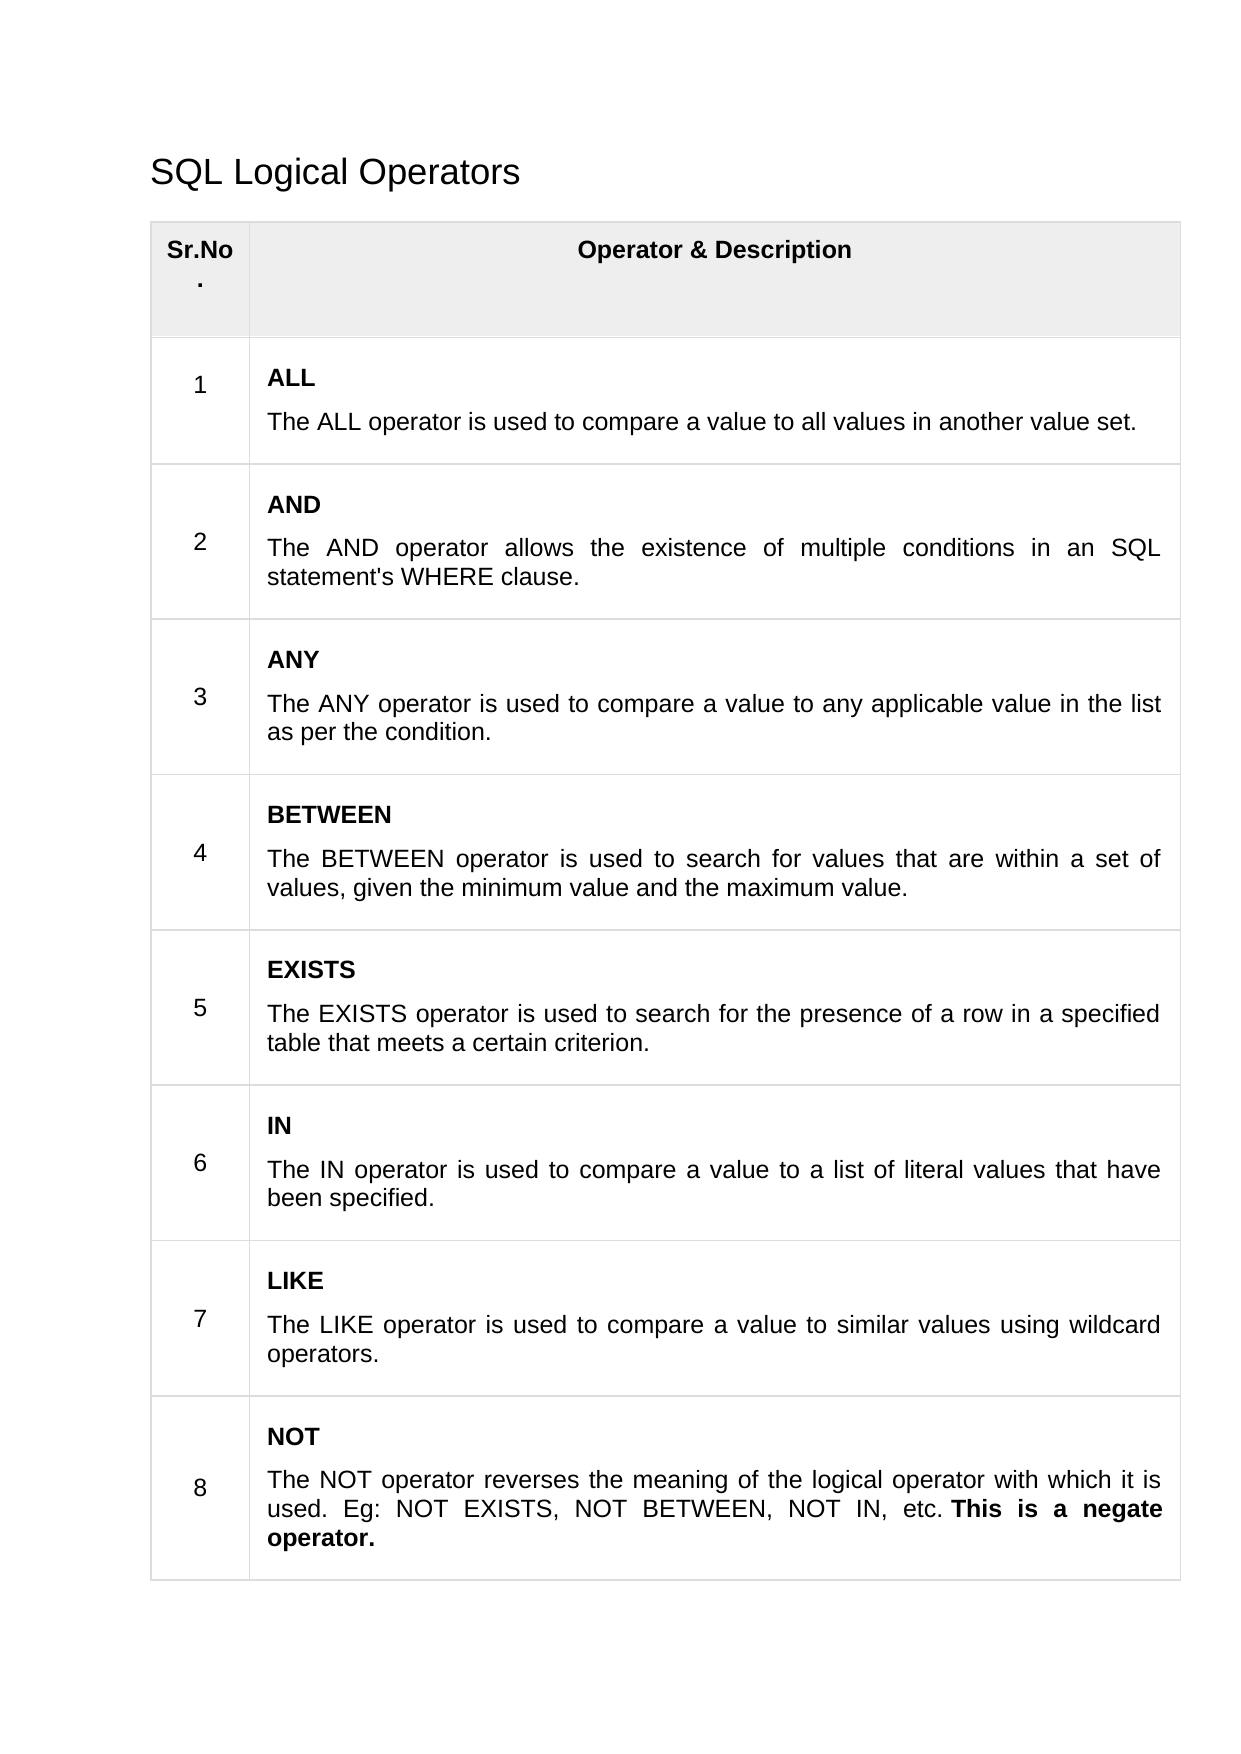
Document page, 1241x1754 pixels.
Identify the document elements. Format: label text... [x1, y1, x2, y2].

table_cell 7 [152, 1241, 249, 1395]
table_cell 6 [152, 1086, 249, 1239]
table_cell ANY The ANY operator is used to compare a value to any applicable value in the list as per the condition. [250, 620, 1180, 774]
table_header Sr.No. [152, 223, 249, 336]
table_cell 8 [152, 1397, 249, 1579]
table_cell 4 [152, 775, 249, 929]
table_cell AND The AND operator allows the existence of multiple conditions in an SQL statement's WHERE clause. [250, 465, 1180, 618]
table_cell IN The IN operator is used to compare a value to a list of literal values that have been specified. [250, 1086, 1180, 1239]
table_cell 1 [152, 338, 249, 463]
table_cell ALL The ALL operator is used to compare a value to all values in another value set. [250, 338, 1180, 463]
table_cell BETWEEN The BETWEEN operator is used to search for values that are within a set of values, given the minimum value and the maximum value. [250, 775, 1180, 929]
table_cell 3 [152, 620, 249, 774]
table_header Operator & Description [250, 223, 1180, 336]
table_cell LIKE The LIKE operator is used to compare a value to similar values using wildcard operators. [250, 1241, 1180, 1395]
table_cell EXISTS The EXISTS operator is used to search for the presence of a row in a specified table that meets a certain criterion. [250, 931, 1180, 1084]
table_cell 2 [152, 465, 249, 618]
subtitle SQL Logical Operators [150, 150, 1090, 192]
table_cell 5 [152, 931, 249, 1084]
table_cell NOT The NOT operator reverses the meaning of the logical operator with which it is used. Eg: NOT EXISTS, NOT BETWEEN, NOT IN, etc. This is a negate operator. [250, 1397, 1180, 1579]
